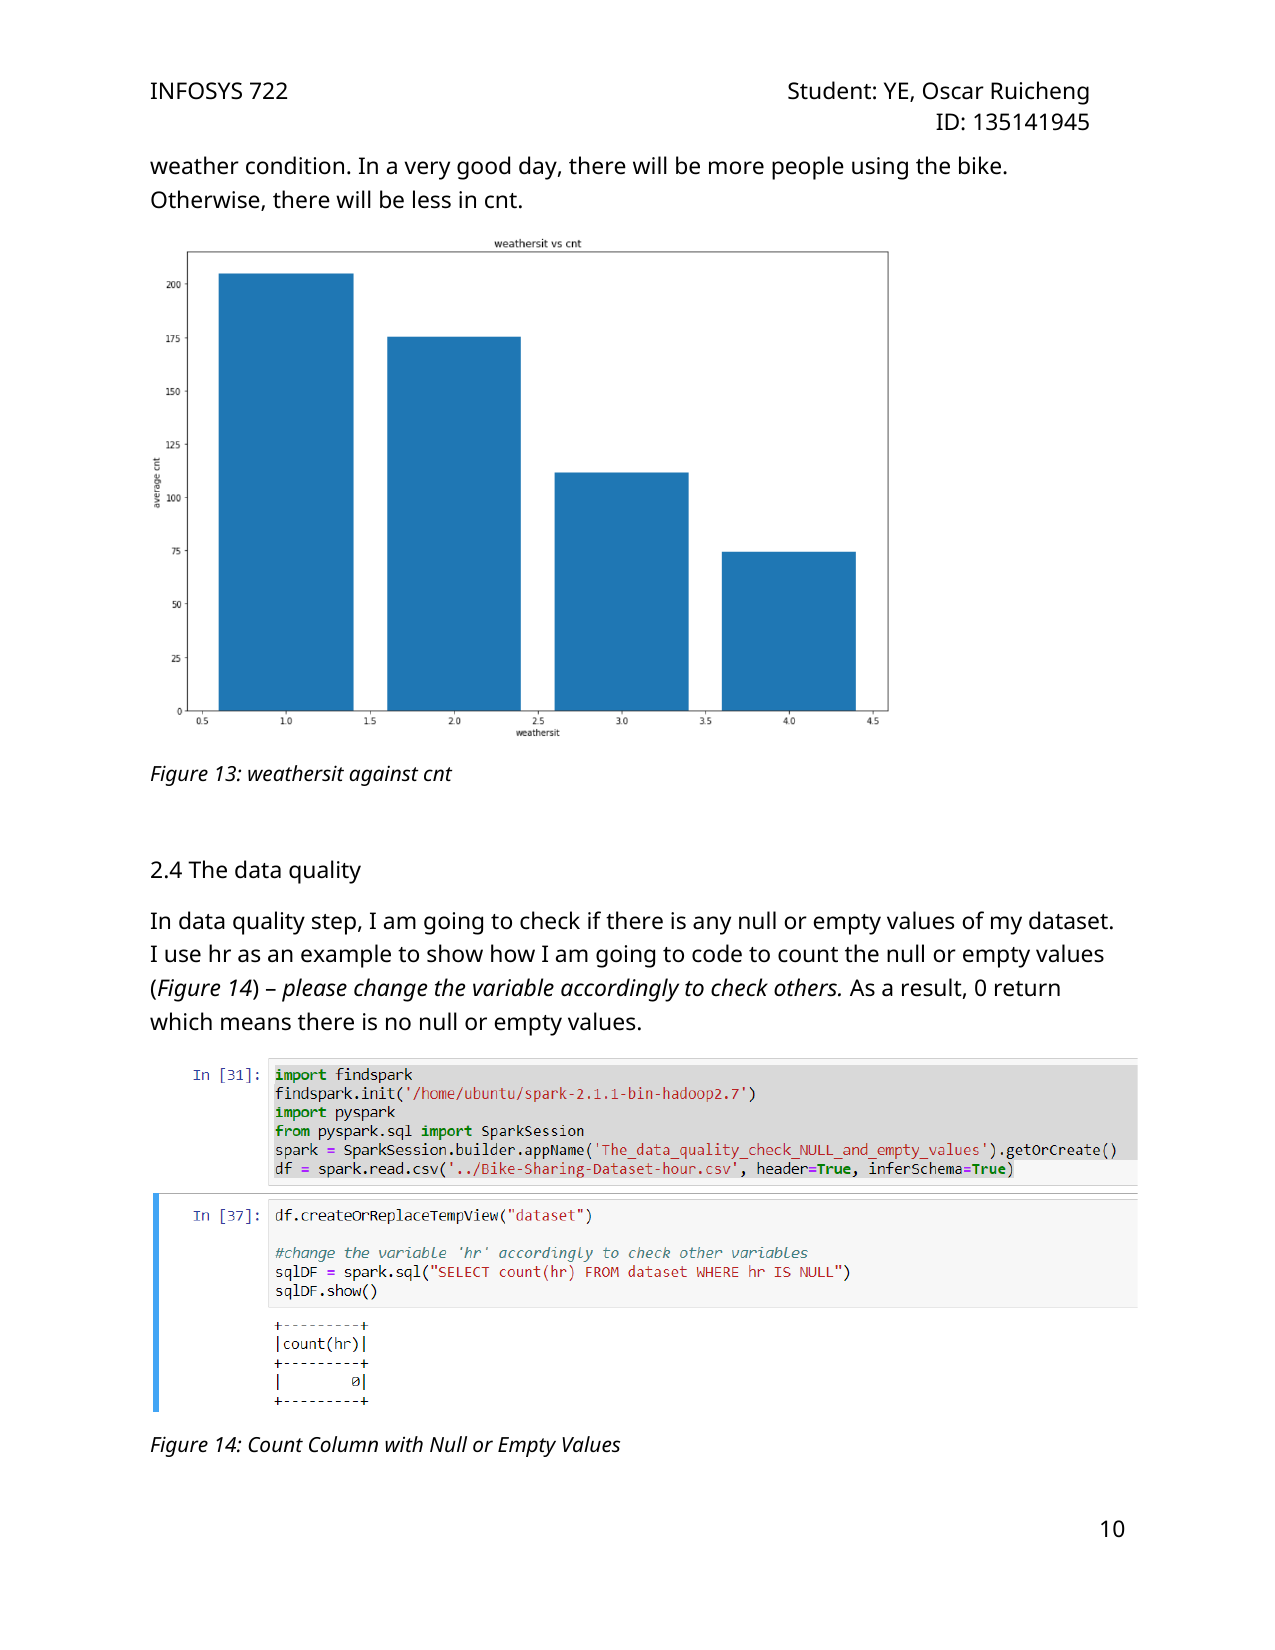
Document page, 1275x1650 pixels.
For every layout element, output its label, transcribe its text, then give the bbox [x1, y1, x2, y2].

text Figure 14: Count Column with Null or Empty Values [150, 1430, 1125, 1459]
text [150, 150, 1125, 215]
text In data quality step, I am going to check if there is any null or empty values of my dataset. I use hr as an example to show how I am going to code to count the null or empty values (Figure 14) – please change the variable accordingly to check others. As a result, 0 return which means there is no null or empty values. [150, 904, 1125, 1037]
picture [150, 1056, 1138, 1412]
picture [150, 234, 896, 741]
text 2.4 The data quality [150, 854, 1125, 885]
text Figure 13: weathersit against cnt [150, 759, 1125, 788]
